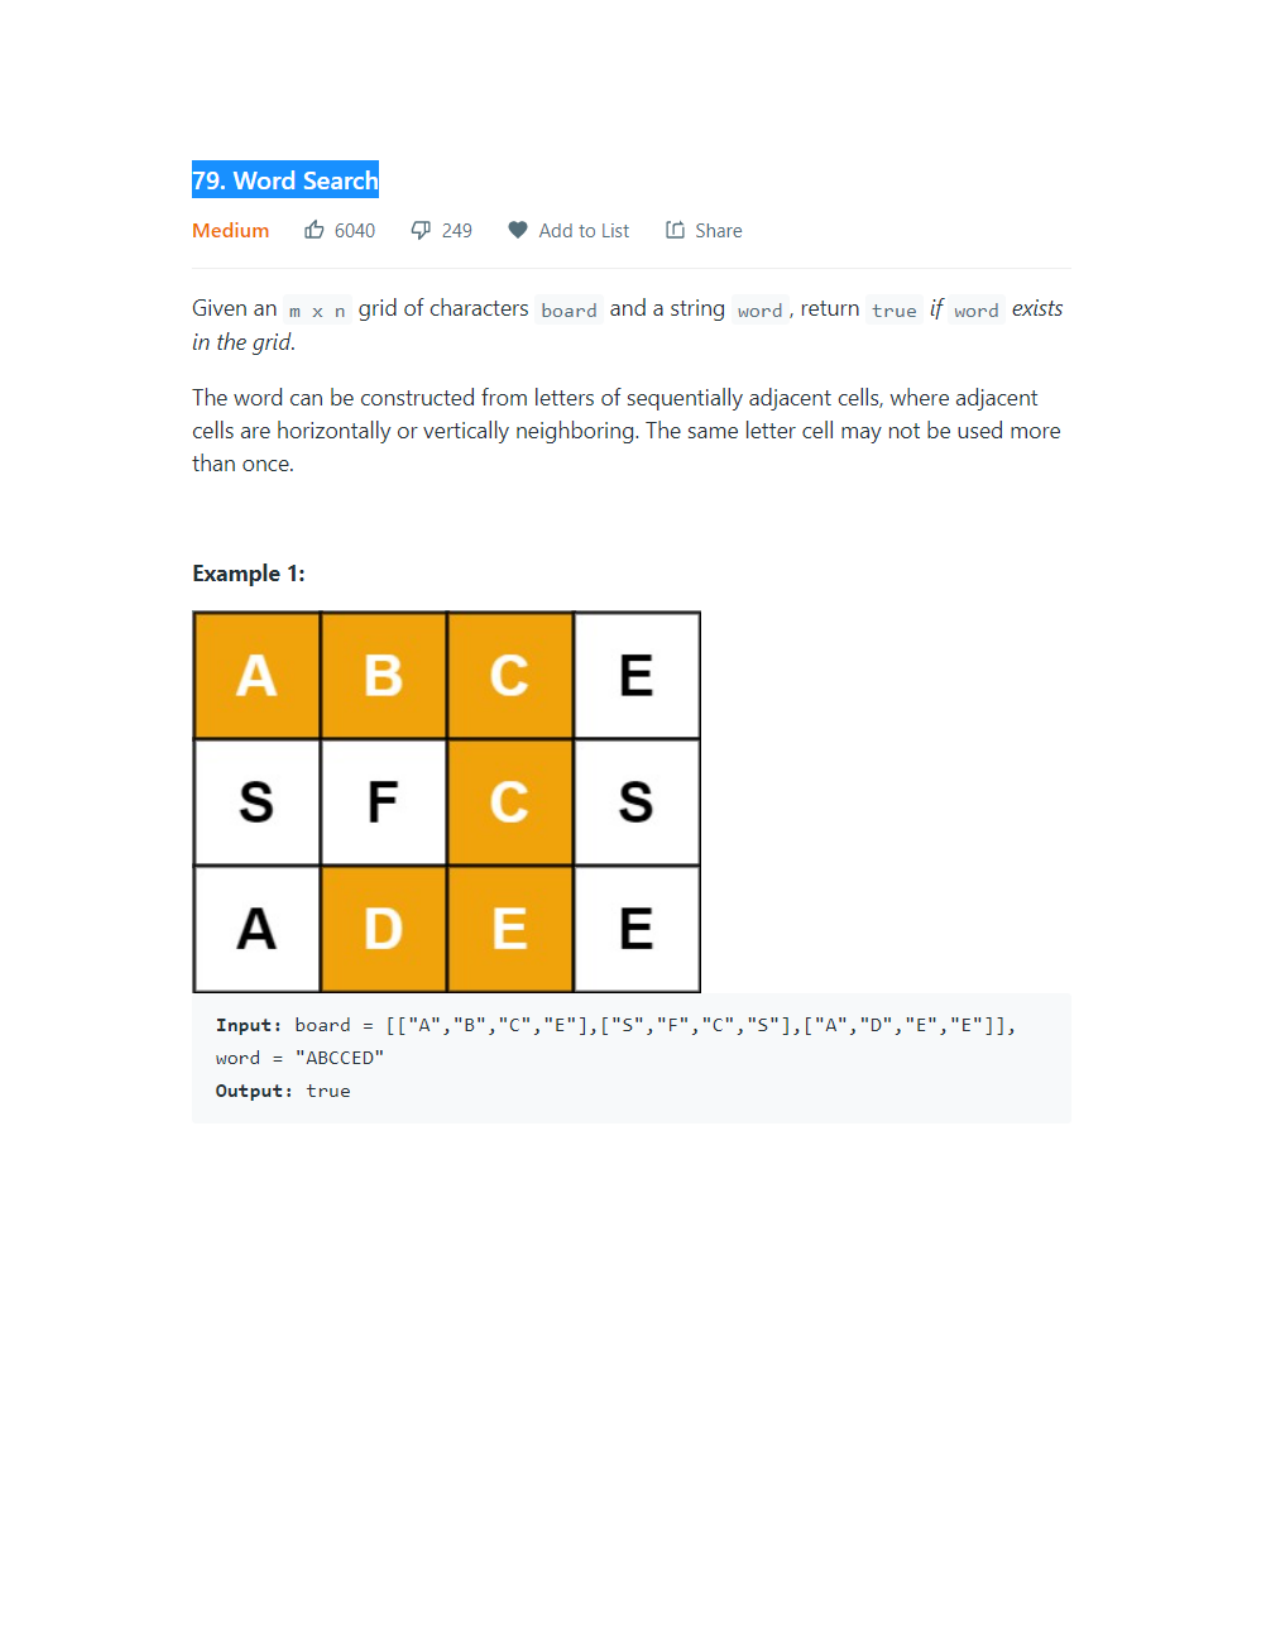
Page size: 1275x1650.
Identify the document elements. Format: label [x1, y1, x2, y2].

picture [187, 150, 1088, 1135]
